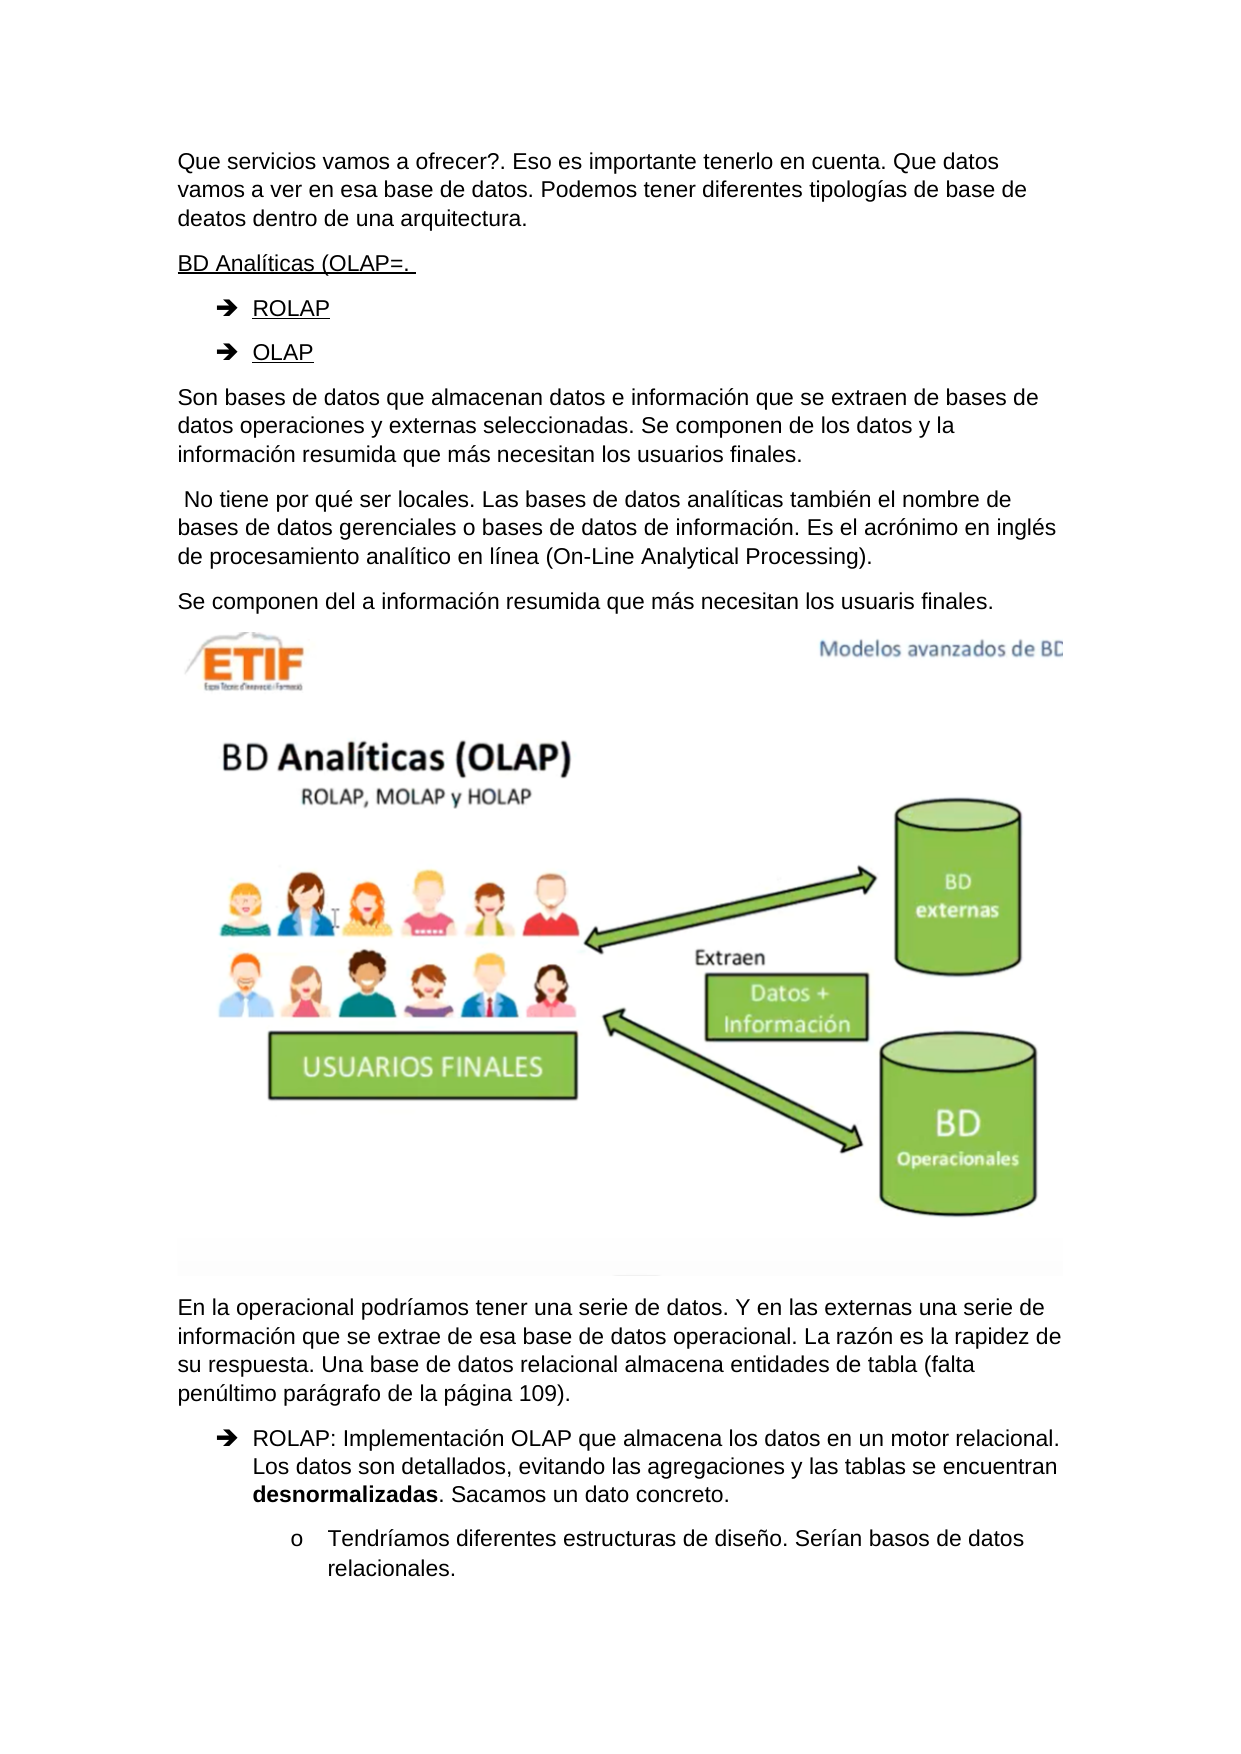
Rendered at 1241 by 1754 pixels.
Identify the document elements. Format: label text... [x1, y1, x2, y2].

text No tiene por qué ser locales. Las bases de datos analíticas también el nombre de bases de datos gerenciales o bases de datos de información. Es el acrónimo en inglés de procesamiento analítico en línea (On-Line Analytical Processing). [177, 486, 1063, 569]
picture [177, 632, 1063, 1276]
text BD Analíticas (OLAP=. [177, 249, 1063, 276]
text Se componen del a información resumida que más necesitan los usuaris finales. [177, 588, 1063, 614]
list OLAP [215, 339, 1063, 366]
list ROLAP [215, 295, 1063, 321]
text En la operacional podríamos tener una serie de datos. Y en las externas una serie de información que se extrae de esa base de datos operacional. La razón es la rapidez de su respuesta. Una base de datos relacional almacena entidades de tabla (falta penúltimo parágrafo de la página 109). [177, 1294, 1063, 1406]
text Que servicios vamos a ofrecer?. Eso es importante tenerlo en cuenta. Que datos vamos a ver en esa base de datos. Podemos tener diferentes tipologías de base de deatos dentro de una arquitectura. [177, 148, 1063, 231]
list ROLAP: Implementación OLAP que almacena los datos en un motor relacional. Los datos son detallados, evitando las agregaciones y las tablas se encuentran desnormalizadas. Sacamos un dato concreto. [215, 1425, 1063, 1507]
text Son bases de datos que almacenan datos e información que se extraen de bases de datos operaciones y externas seleccionadas. Se componen de los datos y la información resumida que más necesitan los usuarios finales. [177, 384, 1063, 467]
list Tendríamos diferentes estructuras de diseño. Serían basos de datos relacionales. [290, 1525, 1063, 1581]
